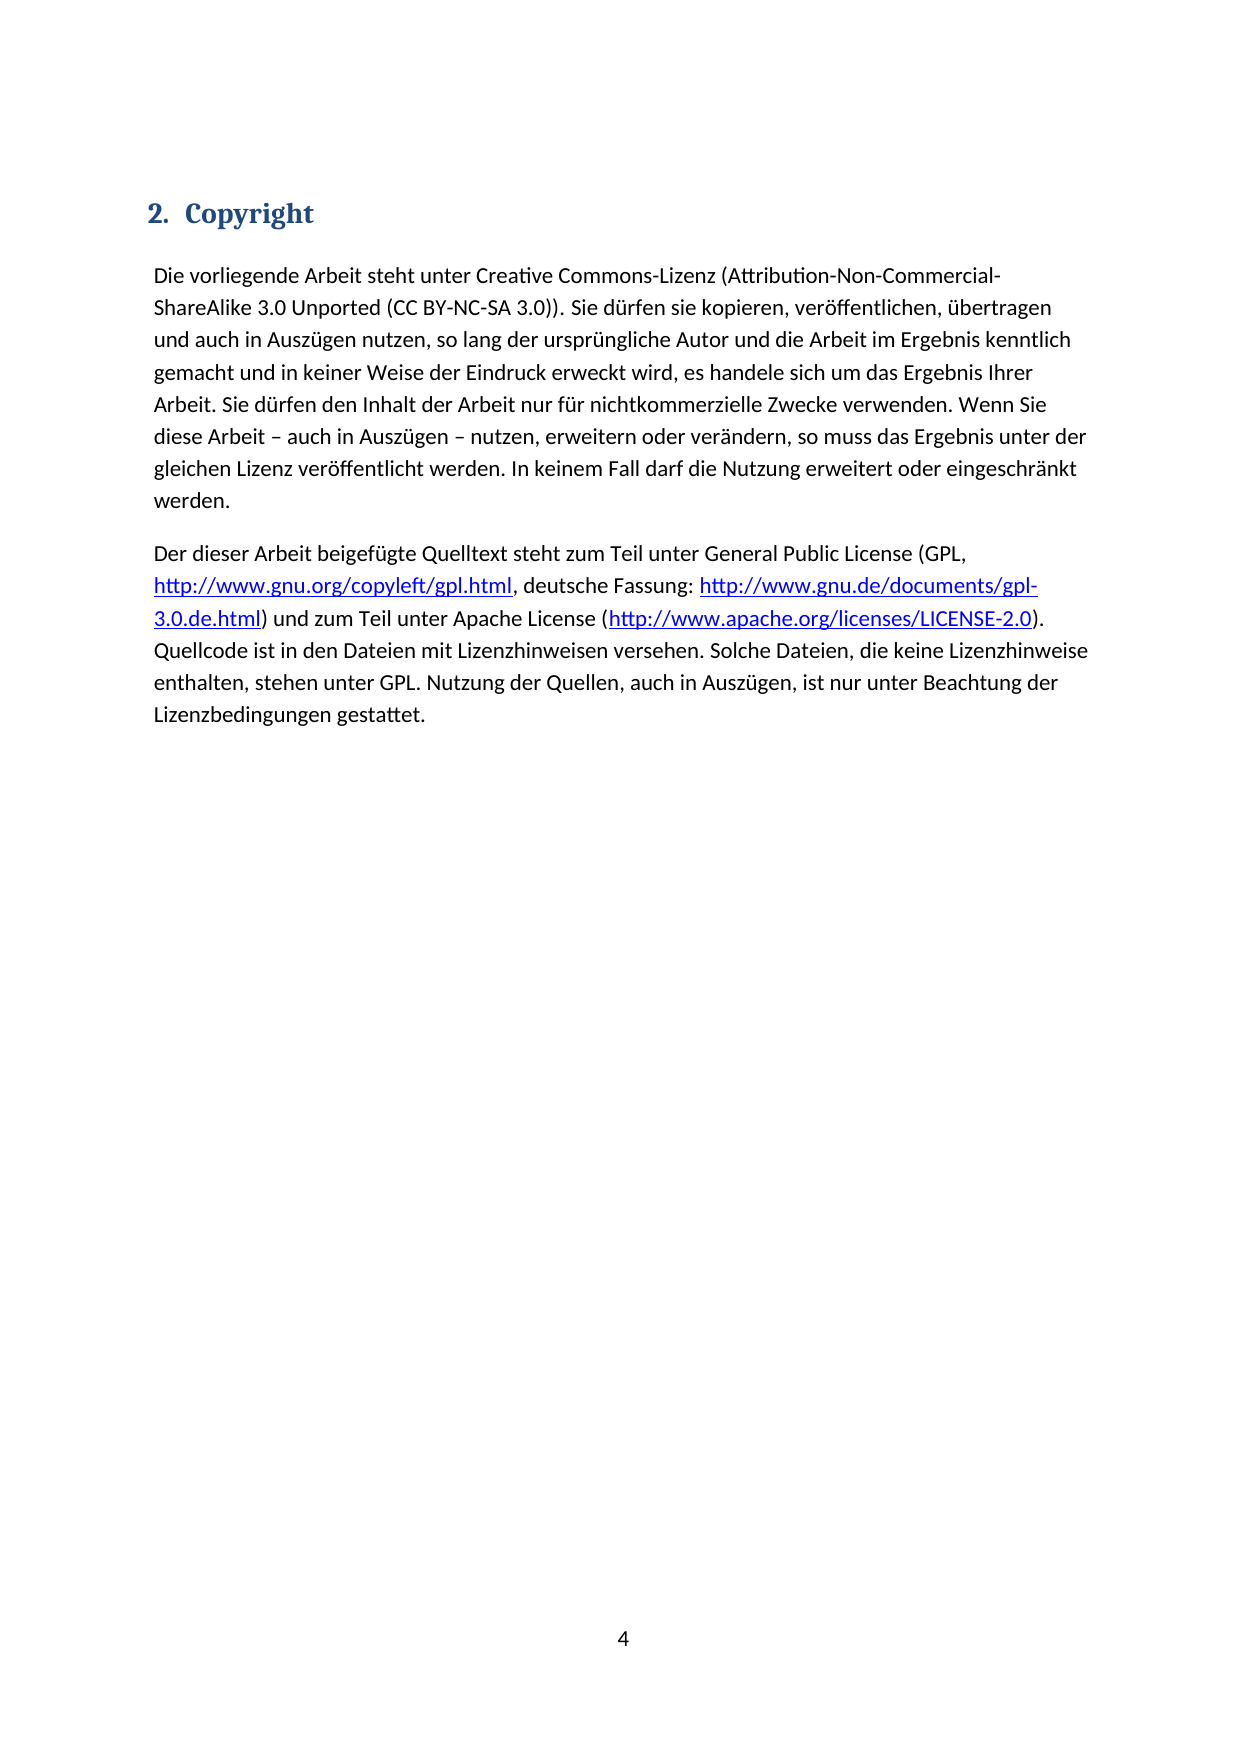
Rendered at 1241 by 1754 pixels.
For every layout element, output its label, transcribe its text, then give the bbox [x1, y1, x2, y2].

subtitle Copyright [148, 198, 1093, 231]
text Die vorliegende Arbeit steht unter Creative Commons-Lizenz (Attribution-Non-Commercial-ShareAlike 3.0 Unported (CC BY-NC-SA 3.0)). Sie dürfen sie kopieren, veröffentlichen, übertragen und auch in Auszügen nutzen, so lang der ursprüngliche Autor und die Arbeit im Ergebnis kenntlich gemacht und in keiner Weise der Eindruck erweckt wird, es handele sich um das Ergebnis Ihrer Arbeit. Sie dürfen den Inhalt der Arbeit nur für nichtkommerzielle Zwecke verwenden. Wenn Sie diese Arbeit – auch in Auszügen – nutzen, erweitern oder verändern, so muss das Ergebnis unter der gleichen Lizenz veröffentlicht werden. In keinem Fall darf die Nutzung erweitert oder eingeschränkt werden. [153, 261, 1093, 514]
text Der dieser Arbeit beigefügte Quelltext steht zum Teil unter General Public License (GPL, http://www.gnu.org/copyleft/gpl.html, deutsche Fassung: http://www.gnu.de/documents/gpl-3.0.de.html) und zum Teil unter Apache License (http://www.apache.org/licenses/LICENSE-2.0). Quellcode ist in den Dateien mit Lizenzhinweisen versehen. Solche Dateien, die keine Lizenzhinweise enthalten, stehen unter GPL. Nutzung der Quellen, auch in Auszügen, ist nur unter Beachtung der Lizenzbedingungen gestattet. [153, 539, 1093, 728]
